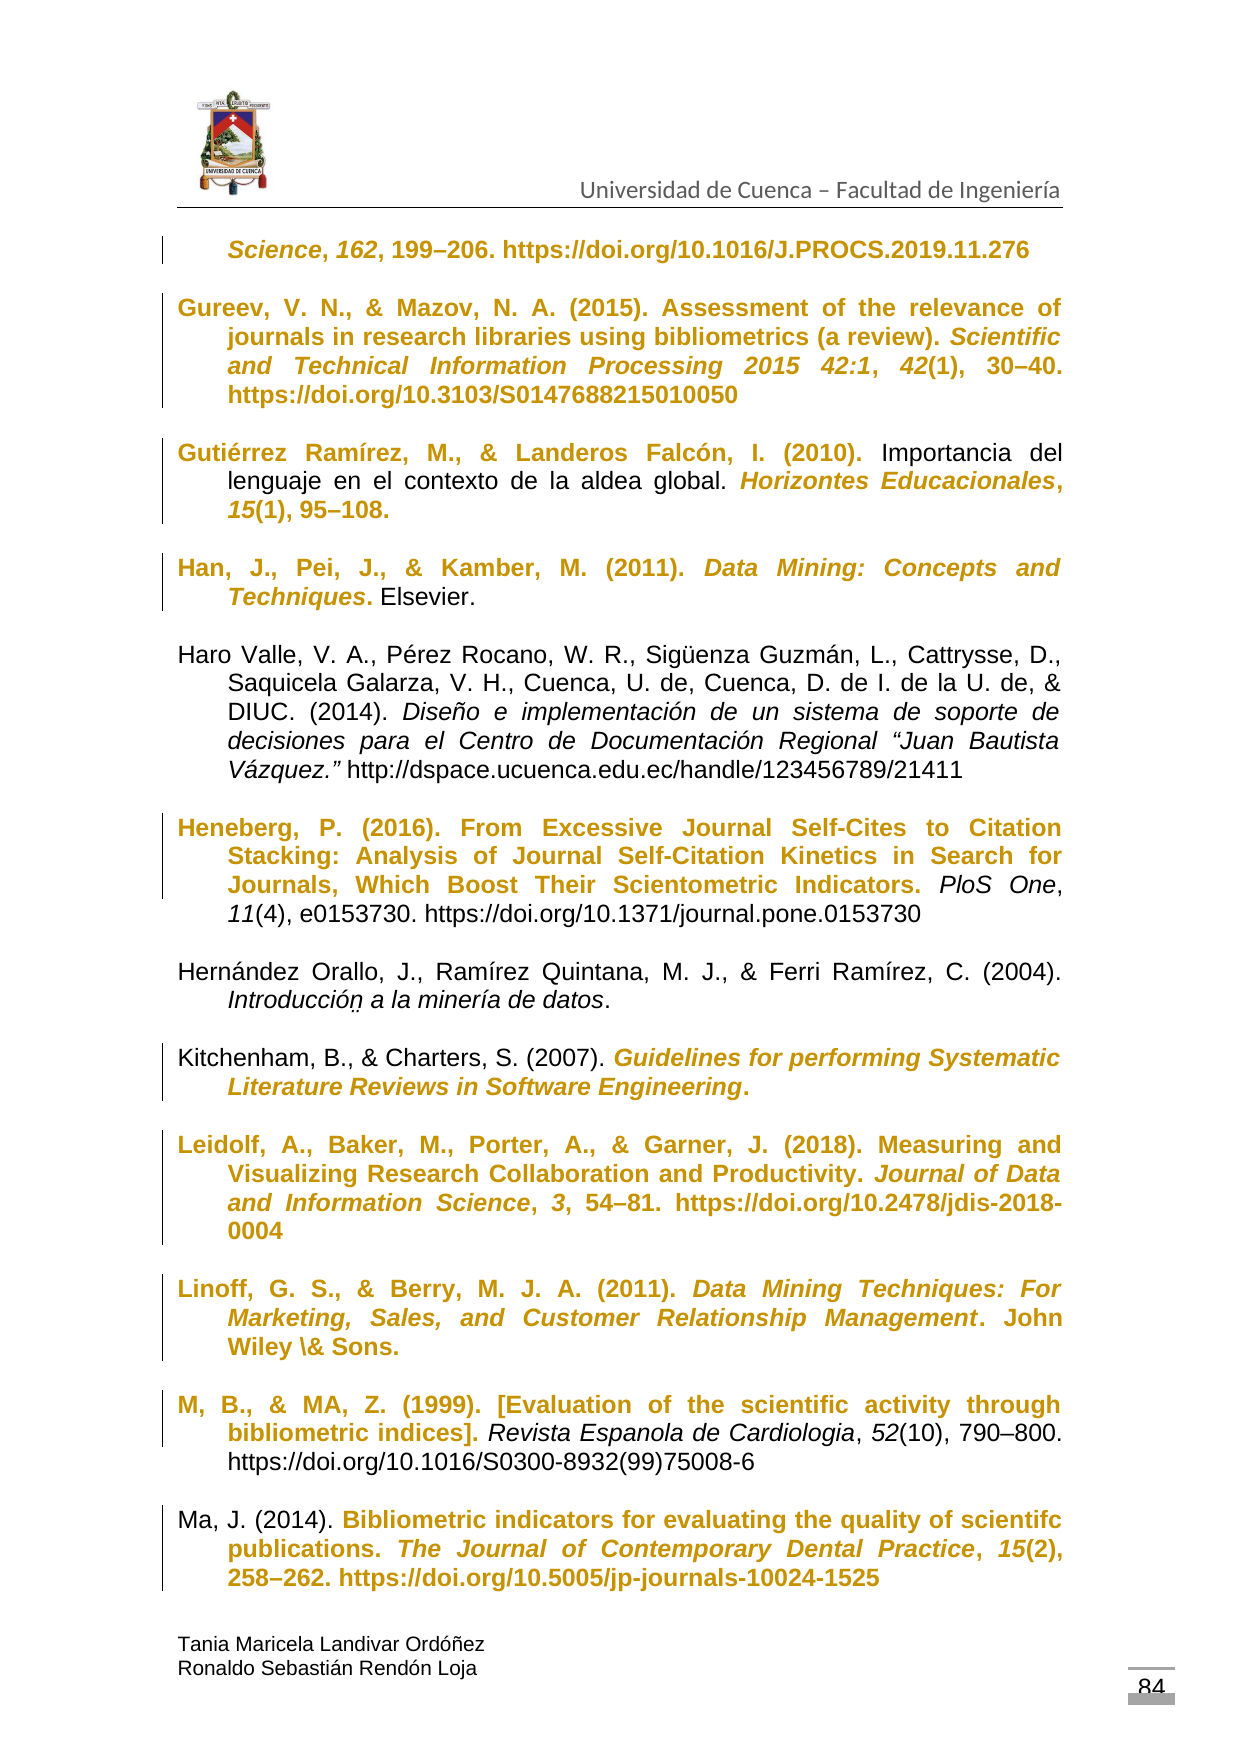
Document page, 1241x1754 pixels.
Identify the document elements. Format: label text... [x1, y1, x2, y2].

text Hernández Orallo, J., Ramírez Quintana, M. J., & Ferri Ramírez, C. (2004). Introducción̤ a la minería de datos. [177, 957, 1063, 1014]
text Han, J., Pei, J., & Kamber, M. (2011). Data Mining: Concepts and Techniques. Elsevier. [177, 553, 1063, 611]
text Linoff, G. S., & Berry, M. J. A. (2011). Data Mining Techniques: For Marketing, Sales, and Customer Relationship Management. John Wiley \& Sons. [177, 1274, 1063, 1361]
text Gutiérrez Ramírez, M., & Landeros Falcón, I. (2010). Importancia del lenguaje en el contexto de la aldea global. Horizontes Educacionales, 15(1), 95–108. [177, 438, 1063, 524]
text Leidolf, A., Baker, M., Porter, A., & Garner, J. (2018). Measuring and Visualizing Research Collaboration and Productivity. Journal of Data and Information Science, 3, 54–81. https://doi.org/10.2478/jdis-2018-0004 [177, 1130, 1063, 1245]
picture [177, 86, 290, 199]
text Ma, J. (2014). Bibliometric indicators for evaluating the quality of scientifc publications. The Journal of Contemporary Dental Practice, 15(2), 258–262. https://doi.org/10.5005/jp-journals-10024-1525 [177, 1505, 1063, 1591]
text Haro Valle, V. A., Pérez Rocano, W. R., Sigüenza Guzmán, L., Cattrysse, D., Saquicela Galarza, V. H., Cuenca, U. de, Cuenca, D. de I. de la U. de, & DIUC. (2014). Diseño e implementación de un sistema de soporte de decisiones para el Centro de Documentación Regional “Juan Bautista Vázquez.” http://dspace.ucuenca.edu.ec/handle/123456789/21411 [177, 640, 1063, 783]
text Heneberg, P. (2016). From Excessive Journal Self-Cites to Citation Stacking: Analysis of Journal Self-Citation Kinetics in Search for Journals, Which Boost Their Scientometric Indicators. PloS One, 11(4), e0153730. https://doi.org/10.1371/journal.pone.0153730 [177, 813, 1063, 928]
text Gureev, V. N., & Mazov, N. A. (2015). Assessment of the relevance of journals in research libraries using bibliometrics (a review). Scientific and Technical Information Processing 2015 42:1, 42(1), 30–40. https://doi.org/10.3103/S0147688215010050 [177, 293, 1063, 408]
text Kitchenham, B., & Charters, S. (2007). Guidelines for performing Systematic Literature Reviews in Software Engineering. [177, 1043, 1063, 1101]
text M, B., & MA, Z. (1999). [Evaluation of the scientific activity through bibliometric indices]. Revista Espanola de Cardiologia, 52(10), 790–800. https://doi.org/10.1016/S0300-8932(99)75008-6 [177, 1390, 1063, 1476]
